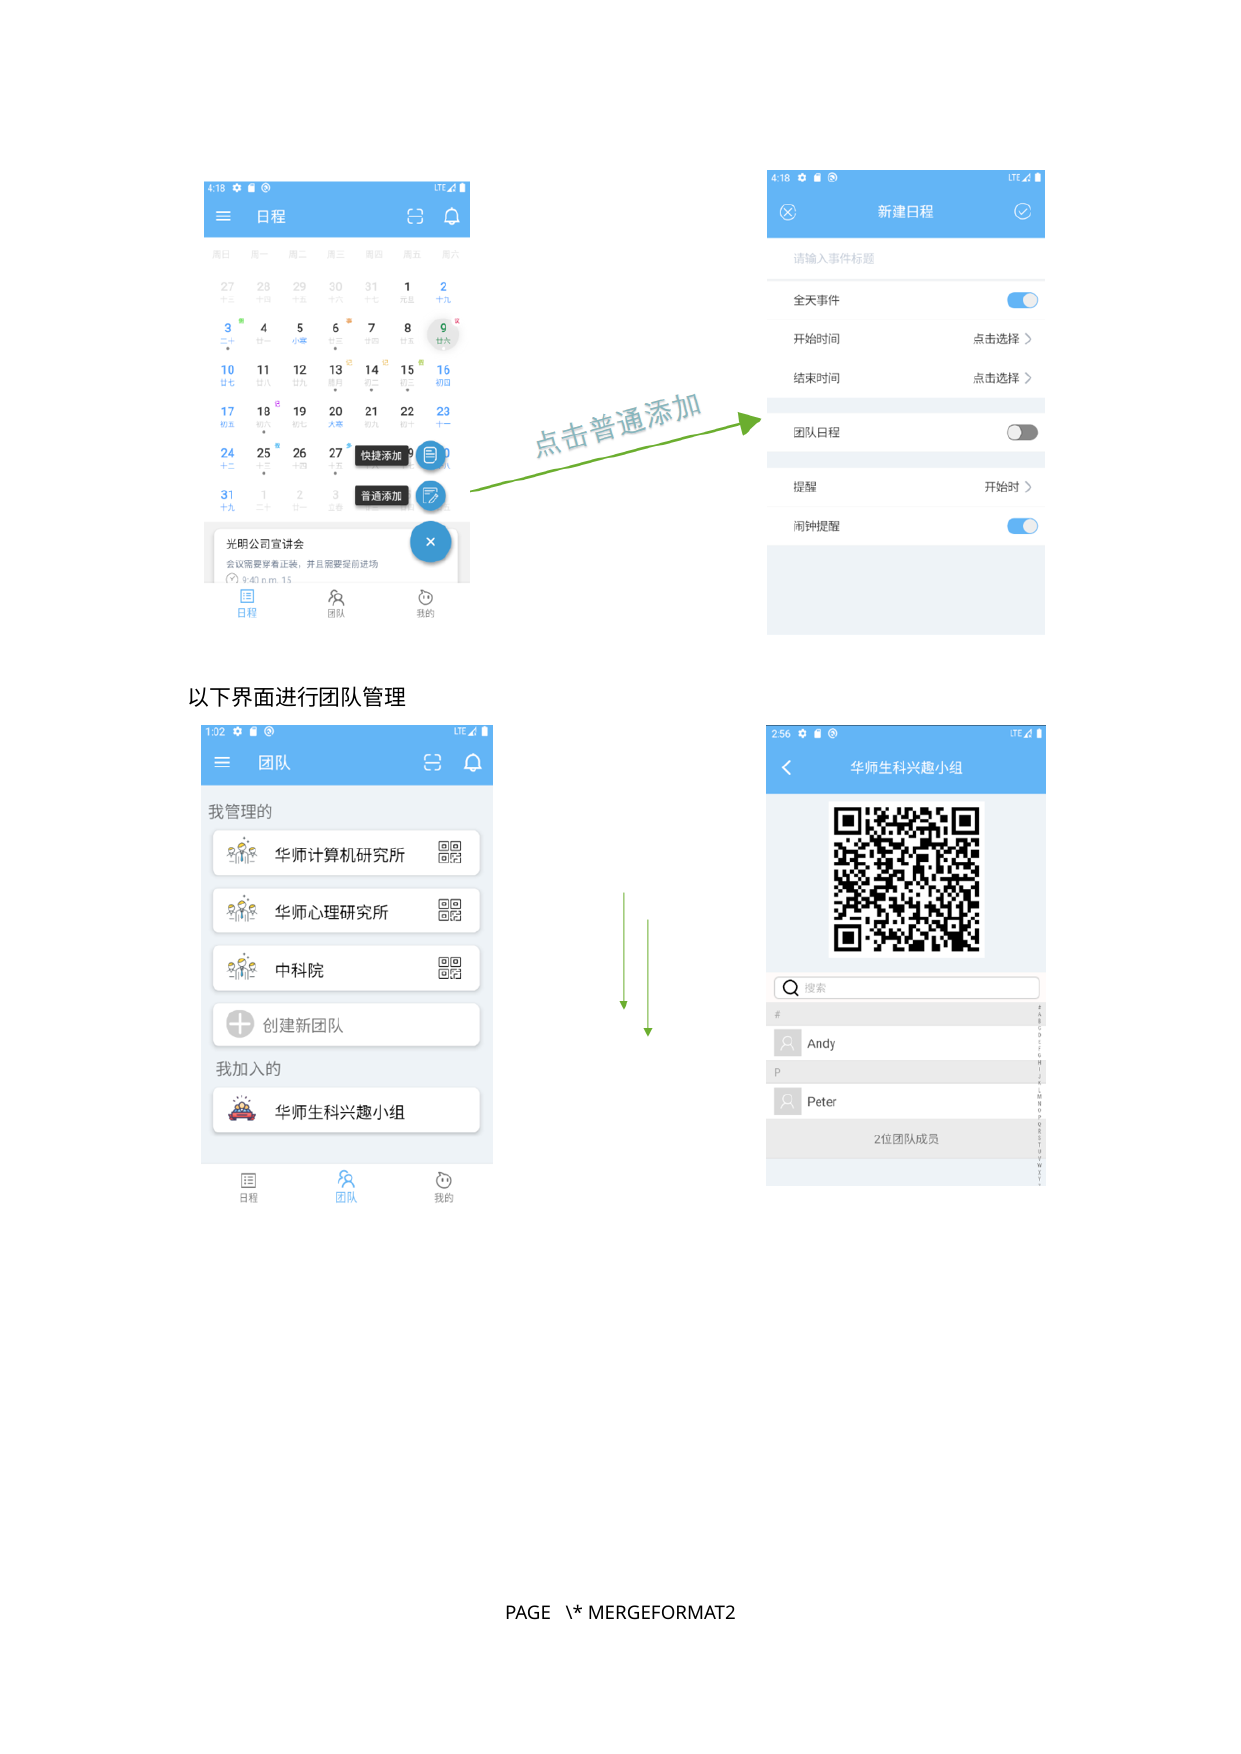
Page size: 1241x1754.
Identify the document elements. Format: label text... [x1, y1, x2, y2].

picture [187, 712, 1053, 1218]
picture [187, 159, 1053, 652]
text 以下界面进行团队管理 [187, 680, 1053, 712]
